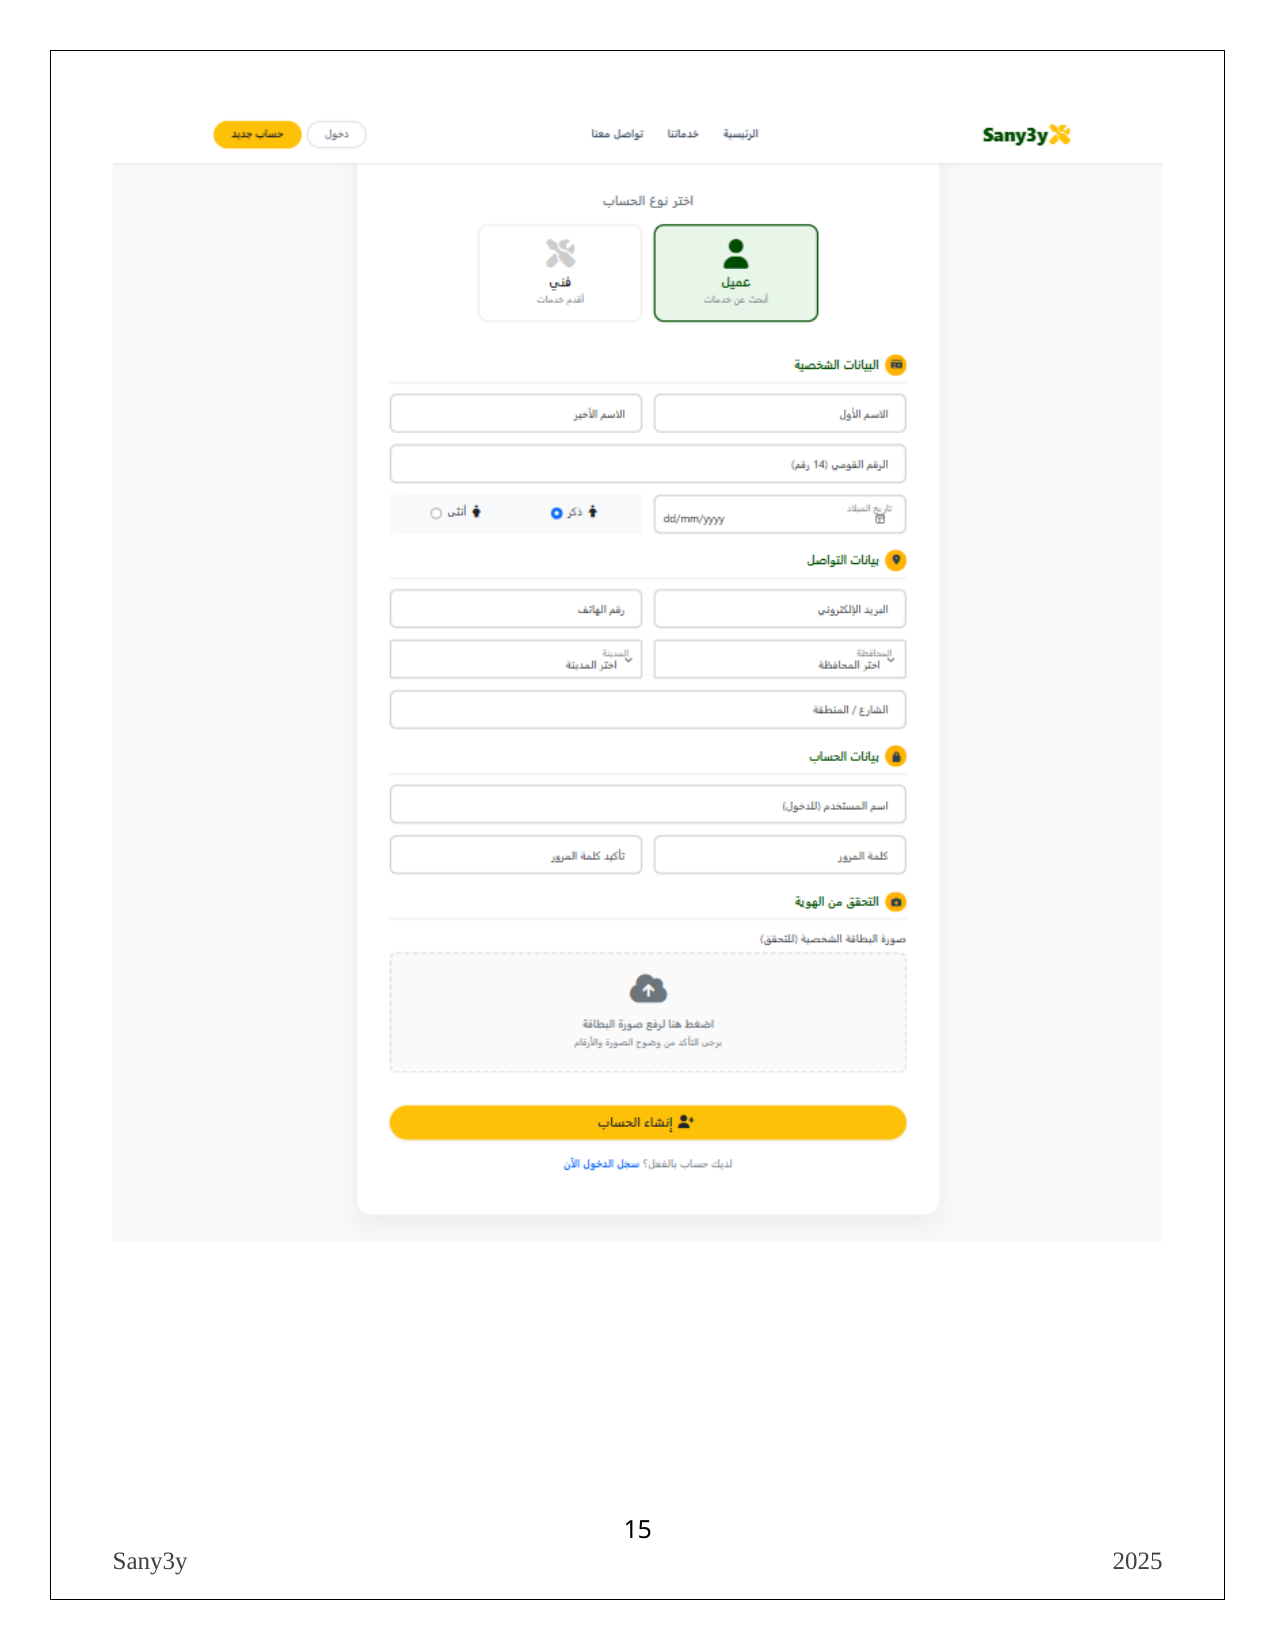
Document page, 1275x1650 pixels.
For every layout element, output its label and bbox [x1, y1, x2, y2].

picture [112, 112, 1163, 1242]
